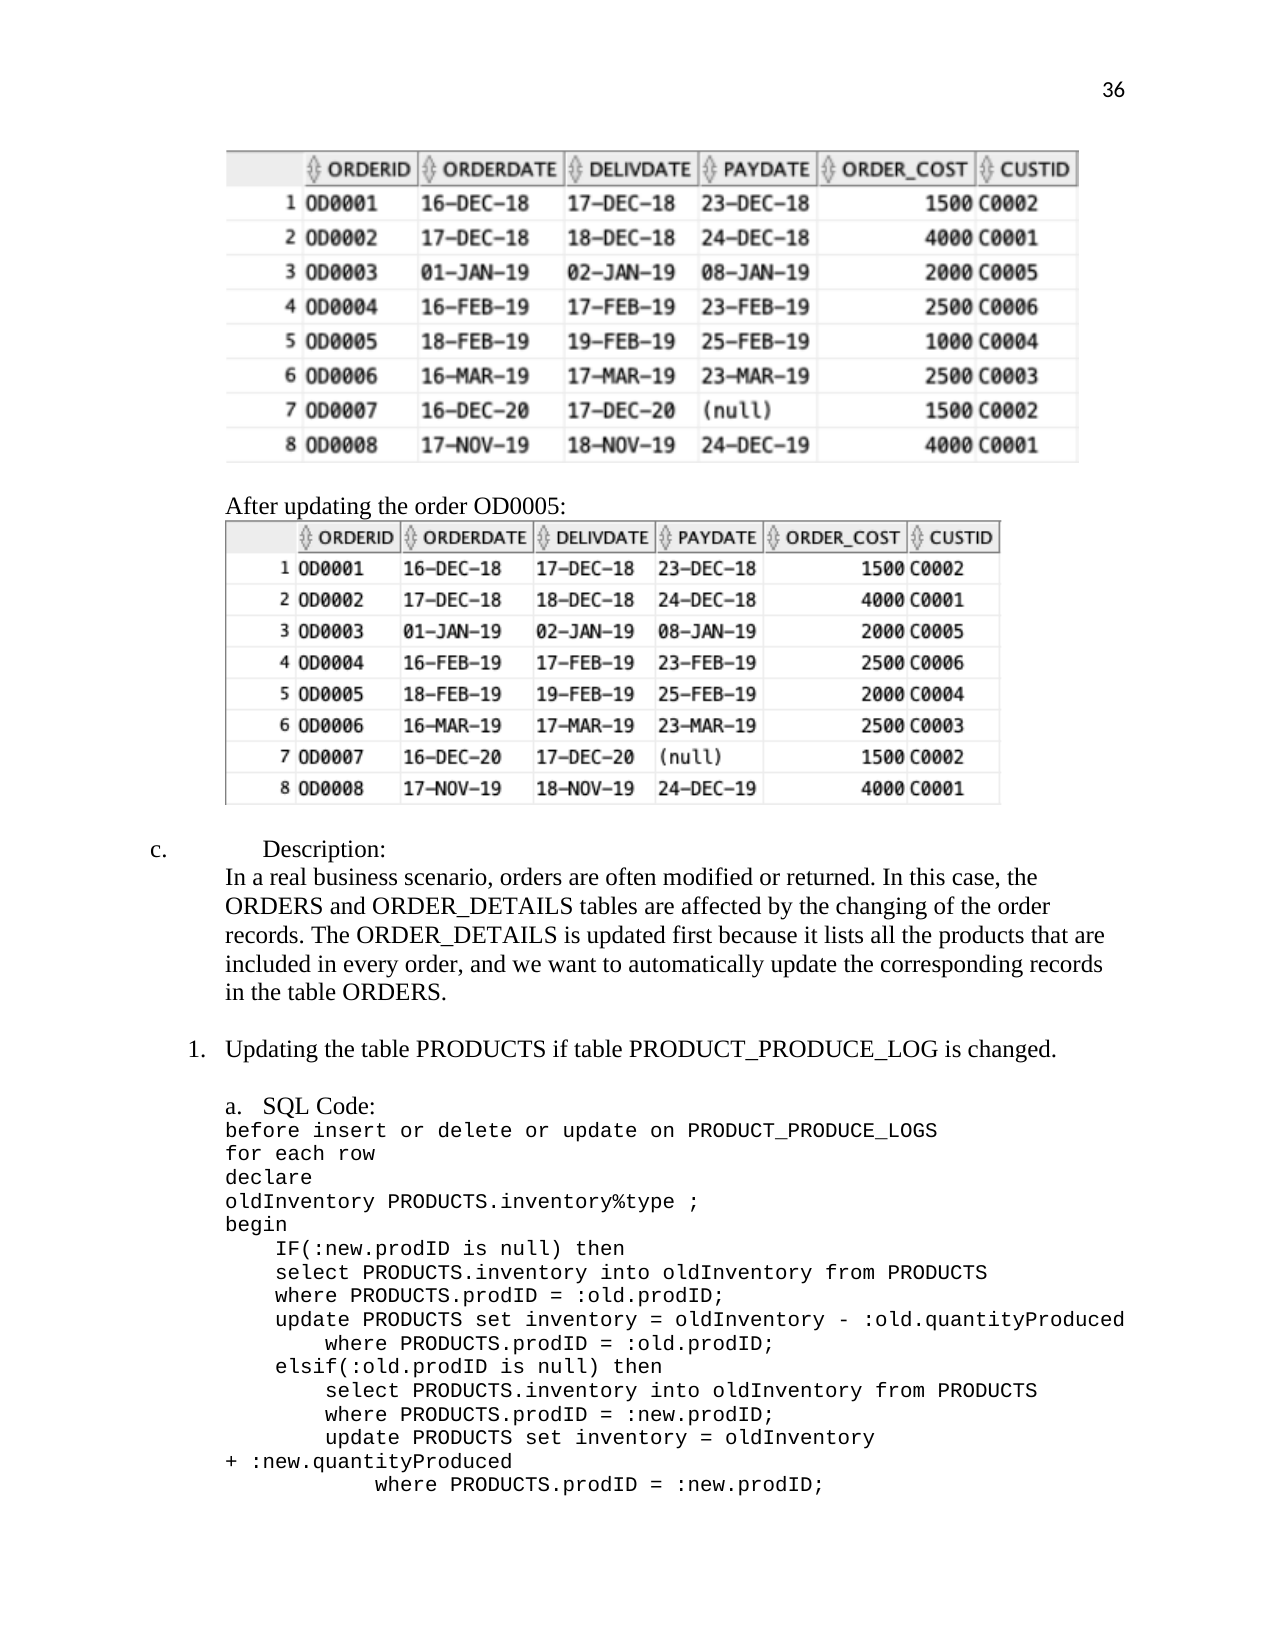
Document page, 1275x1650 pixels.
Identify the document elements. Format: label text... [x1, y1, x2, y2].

list Description: [150, 834, 1125, 862]
text update PRODUCTS set inventory = oldInventory - :old.quantityProduced [225, 1309, 1125, 1333]
text In a real business scenario, orders are often modified or returned. In this case, the ORDERS and ORDER_DETAILS tables are affected by the changing of the order records. The ORDER_DETAILS is updated first because it lists all the products that are included in every order, and we want to automatically update the corresponding records in the table ORDERS. [225, 862, 1125, 1034]
text select PRODUCTS.inventory into oldInventory from PRODUCTS [225, 1262, 1125, 1285]
text update PRODUCTS set inventory = oldInventory + :new.quantityProduced [225, 1427, 1125, 1474]
text where PRODUCTS.prodID = :new.prodID; [225, 1403, 1125, 1427]
text oldInventory PRODUCTS.inventory%type ; [225, 1191, 1125, 1214]
picture [225, 520, 1002, 805]
text After updating the order OD0005: [225, 491, 1125, 520]
list SQL Code: [225, 1091, 1125, 1120]
text where PRODUCTS.prodID = :new.prodID; [225, 1474, 1125, 1498]
text IF(:new.prodID is null) then [225, 1238, 1125, 1262]
list Updating the table PRODUCTS if table PRODUCT_PRODUCE_LOG is changed. [187, 1034, 1125, 1091]
text begin [225, 1214, 1125, 1238]
text where PRODUCTS.prodID = :old.prodID; [225, 1333, 1125, 1356]
picture [225, 150, 1079, 463]
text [225, 1380, 1125, 1403]
text declare [225, 1167, 1125, 1191]
text before insert or delete or update on PRODUCT_PRODUCE_LOGS [225, 1120, 1125, 1143]
text elsif(:old.prodID is null) then [225, 1356, 1125, 1380]
text where PRODUCTS.prodID = :old.prodID; [225, 1285, 1125, 1309]
text for each row [225, 1143, 1125, 1167]
